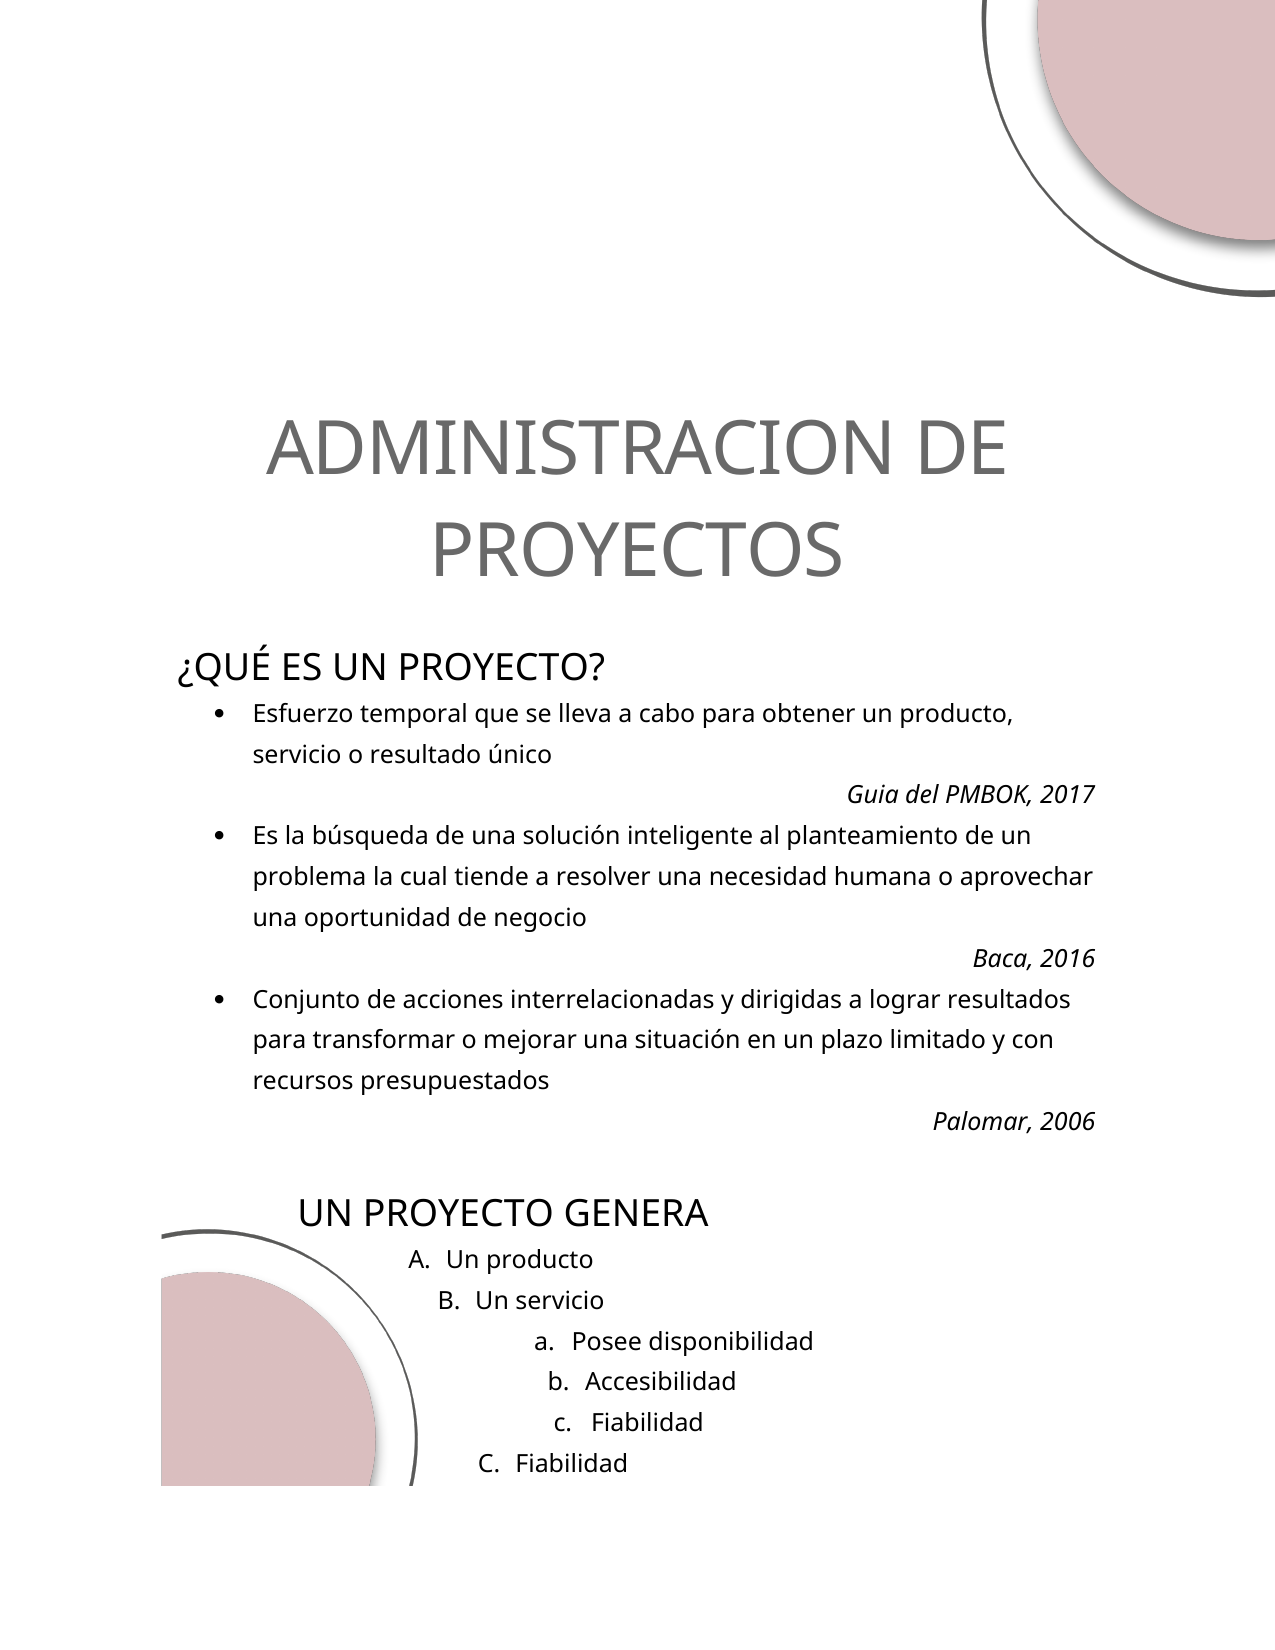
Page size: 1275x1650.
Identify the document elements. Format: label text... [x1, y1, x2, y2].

list Fiabilidad [418, 1405, 1098, 1439]
list Posee disponibilidad [387, 1323, 1098, 1357]
picture [968, 0, 1275, 300]
picture [152, 1226, 422, 1493]
list Fiabilidad [419, 1446, 1098, 1480]
subtitle un proyecto genera [177, 1186, 1098, 1237]
list Accesibilidad [407, 1364, 1098, 1398]
list Esfuerzo temporal que se lleva a cabo para obtener un producto, servicio o resultado único [215, 696, 1098, 770]
subtitle ¿Qué ES UN PROYECTO? [177, 640, 1098, 691]
list Guia del PMBOK, 2017 [252, 777, 1098, 811]
title ADMINISTRACION DE PROYECTOS [177, 394, 1098, 599]
list Un servicio [358, 1282, 1098, 1316]
list Baca, 2016 [252, 941, 1098, 974]
list Es la búsqueda de una solución inteligente al planteamiento de un problema la cual tiende a resolver una necesidad humana o aprovechar una oportunidad de negocio [215, 818, 1098, 934]
list Palomar, 2006 [252, 1104, 1098, 1138]
list Conjunto de acciones interrelacionadas y dirigidas a lograr resultados para transformar o mejorar una situación en un plazo limitado y con recursos presupuestados [215, 981, 1098, 1097]
list Un producto [290, 1242, 1098, 1276]
